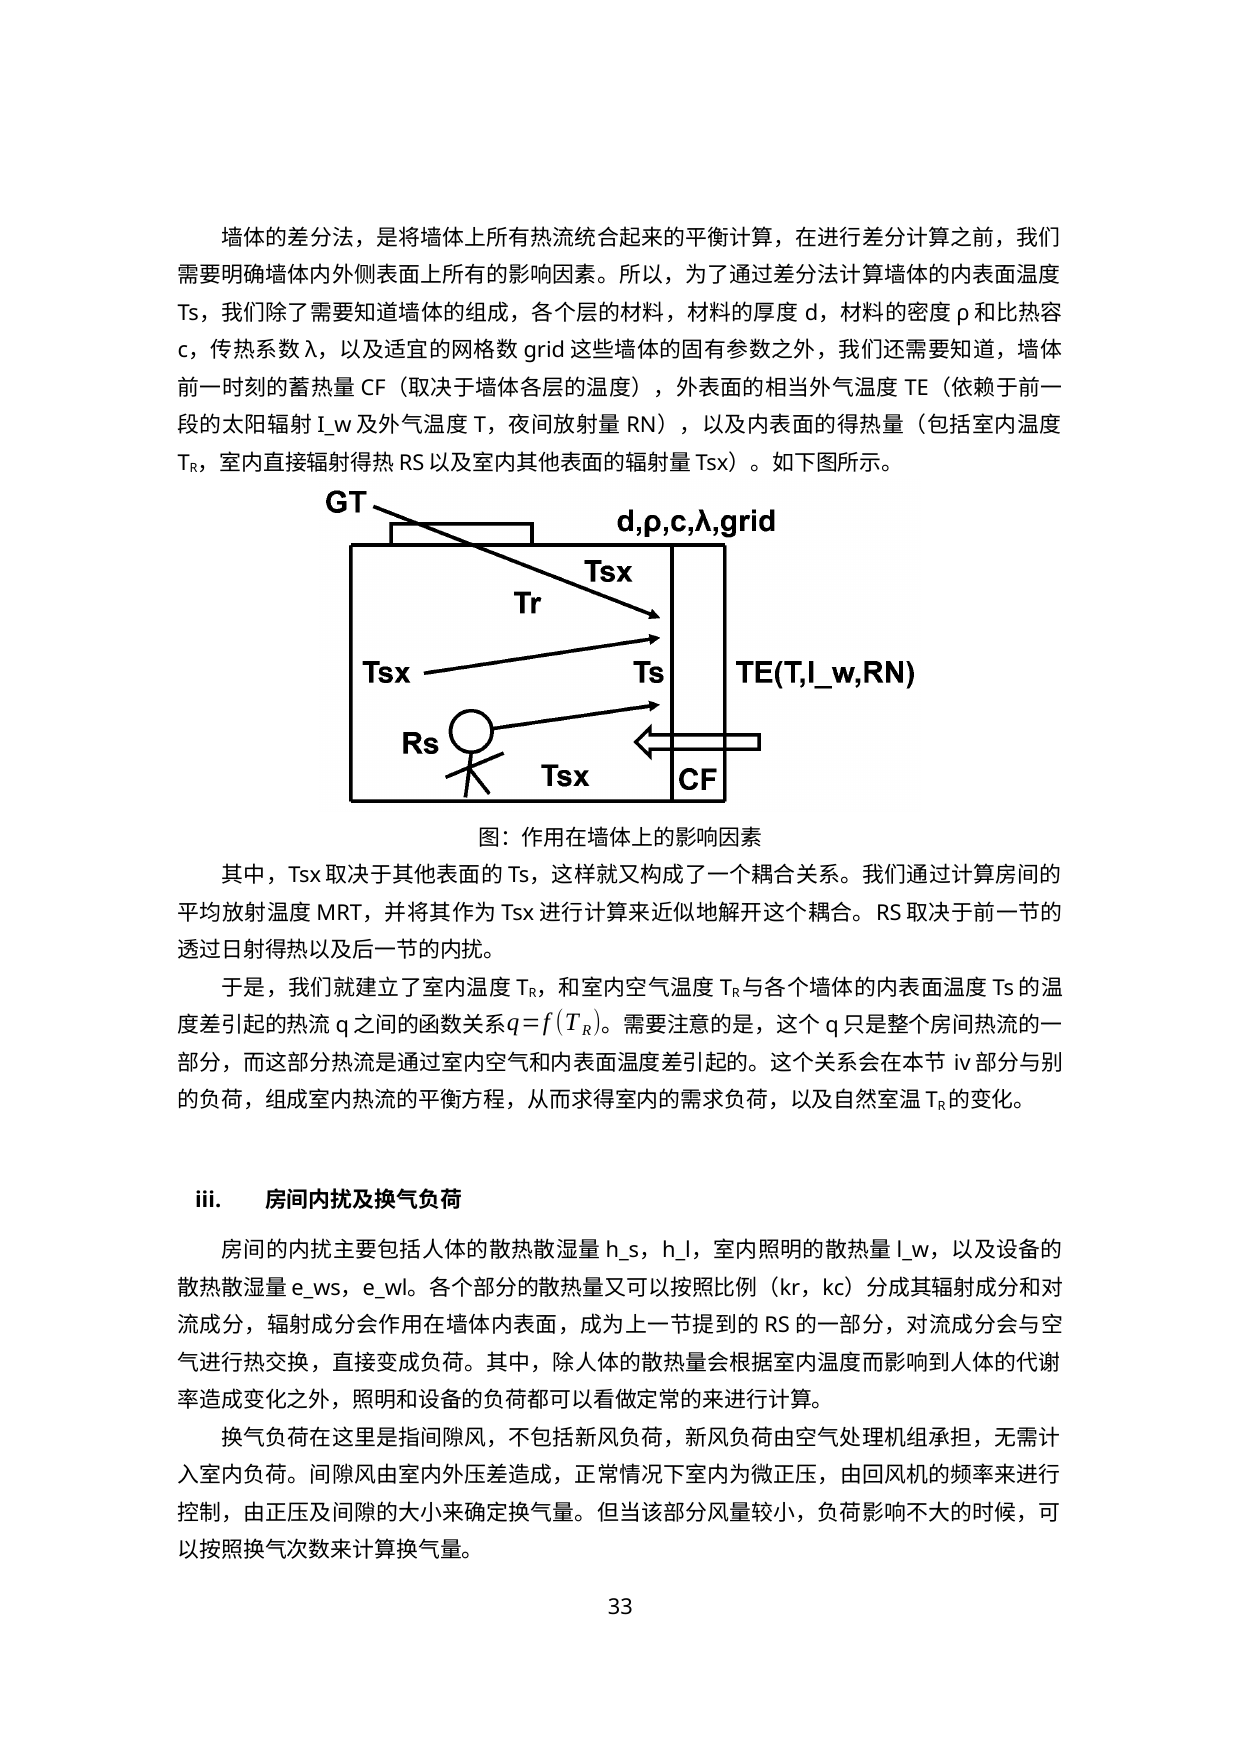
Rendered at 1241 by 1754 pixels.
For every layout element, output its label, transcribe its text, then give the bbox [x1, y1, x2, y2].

text 图：作用在墙体上的影响因素 [177, 817, 1063, 854]
text 墙体的差分法，是将墙体上所有热流统合起来的平衡计算，在进行差分计算之前，我们需要明确墙体内外侧表面上所有的影响因素。所以，为了通过差分法计算墙体的内表面温度Ts，我们除了需要知道墙体的组成，各个层的材料，材料的厚度d，材料的密度ρ和比热容c，传热系数λ，以及适宜的网格数grid这些墙体的固有参数之外，我们还需要知道，墙体前一时刻的蓄热量CF（取决于墙体各层的温度），外表面的相当外气温度TE（依赖于前一段的太阳辐射I_w及外气温度T，夜间放射量RN），以及内表面的得热量（包括室内温度TR，室内直接辐射得热RS以及室内其他表面的辐射量Tsx）。如下图所示。 [177, 217, 1063, 479]
text 房间的内扰主要包括人体的散热散湿量h_s，h_l，室内照明的散热量l_w，以及设备的散热散湿量e_ws，e_wl。各个部分的散热量又可以按照比例（kr，kc）分成其辐射成分和对流成分，辐射成分会作用在墙体内表面，成为上一节提到的RS的一部分，对流成分会与空气进行热交换，直接变成负荷。其中，除人体的散热量会根据室内温度而影响到人体的代谢率造成变化之外，照明和设备的负荷都可以看做定常的来进行计算。 [177, 1229, 1063, 1417]
text 于是，我们就建立了室内温度TR，和室内空气温度TR与各个墙体的内表面温度Ts的温度差引起的热流q之间的函数关系。需要注意的是，这个q只是整个房间热流的一部分，而这部分热流是通过室内空气和内表面温度差引起的。这个关系会在本节iv部分与别的负荷，组成室内热流的平衡方程，从而求得室内的需求负荷，以及自然室温TR的变化。 [177, 967, 1063, 1117]
text 其中，Tsx取决于其他表面的Ts，这样就又构成了一个耦合关系。我们通过计算房间的平均放射温度MRT，并将其作为Tsx进行计算来近似地解开这个耦合。RS取决于前一节的透过日射得热以及后一节的内扰。 [177, 854, 1063, 967]
subtitle 房间内扰及换气负荷 [221, 1179, 1063, 1217]
text 换气负荷在这里是指间隙风，不包括新风负荷，新风负荷由空气处理机组承担，无需计入室内负荷。间隙风由室内外压差造成，正常情况下室内为微正压，由回风机的频率来进行控制，由正压及间隙的大小来确定换气量。但当该部分风量较小，负荷影响不大的时候，可以按照换气次数来计算换气量。 [177, 1417, 1063, 1567]
